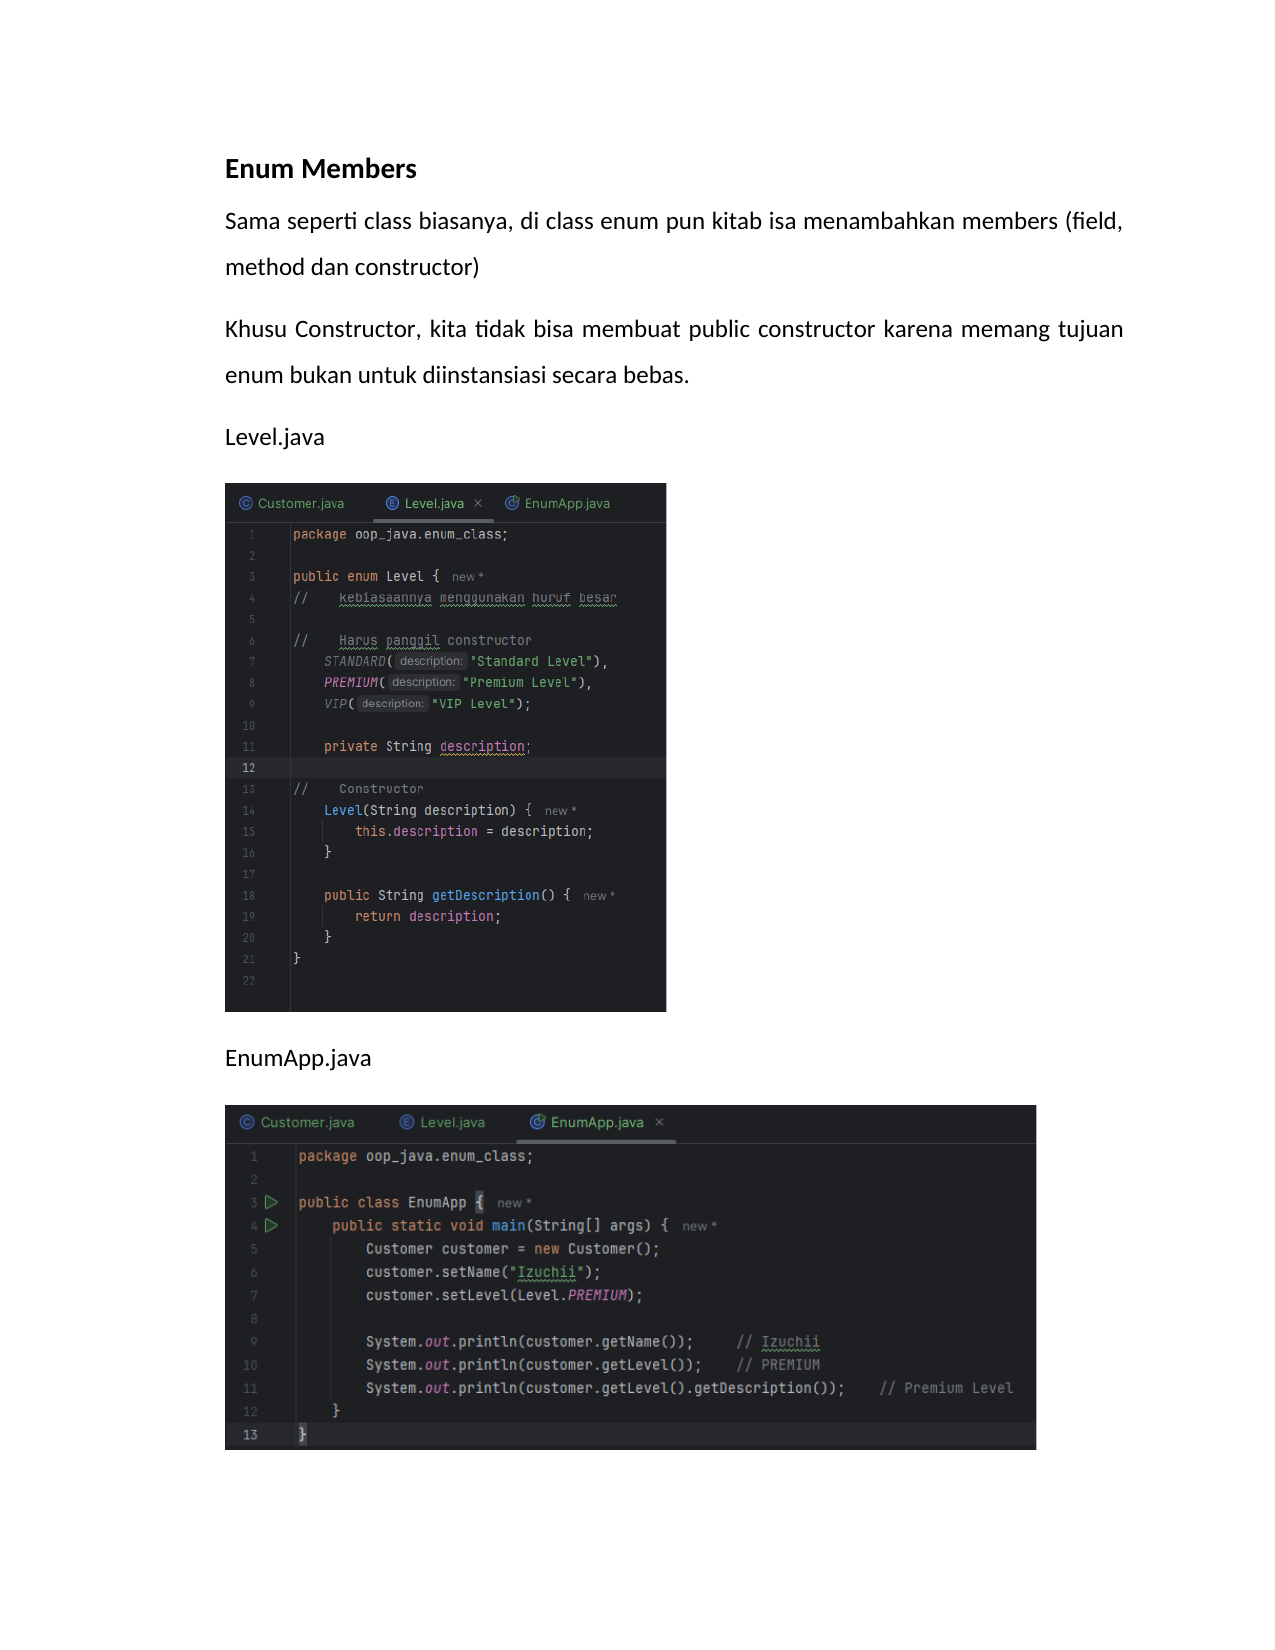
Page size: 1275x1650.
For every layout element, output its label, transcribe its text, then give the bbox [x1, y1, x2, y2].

subtitle Enum Members [150, 150, 1125, 186]
text Sama seperti class biasanya, di class enum pun kitab isa menambahkan members (field, method dan constructor) [225, 205, 1125, 281]
text Level.java [225, 421, 1125, 452]
text Khusu Constructor, kita tidak bisa membuat public constructor karena memang tujuan enum bukan untuk diinstansiasi secara bebas. [225, 313, 1125, 389]
picture [225, 483, 667, 1012]
picture [225, 1105, 1037, 1450]
text EnumApp.java [225, 1043, 1125, 1073]
